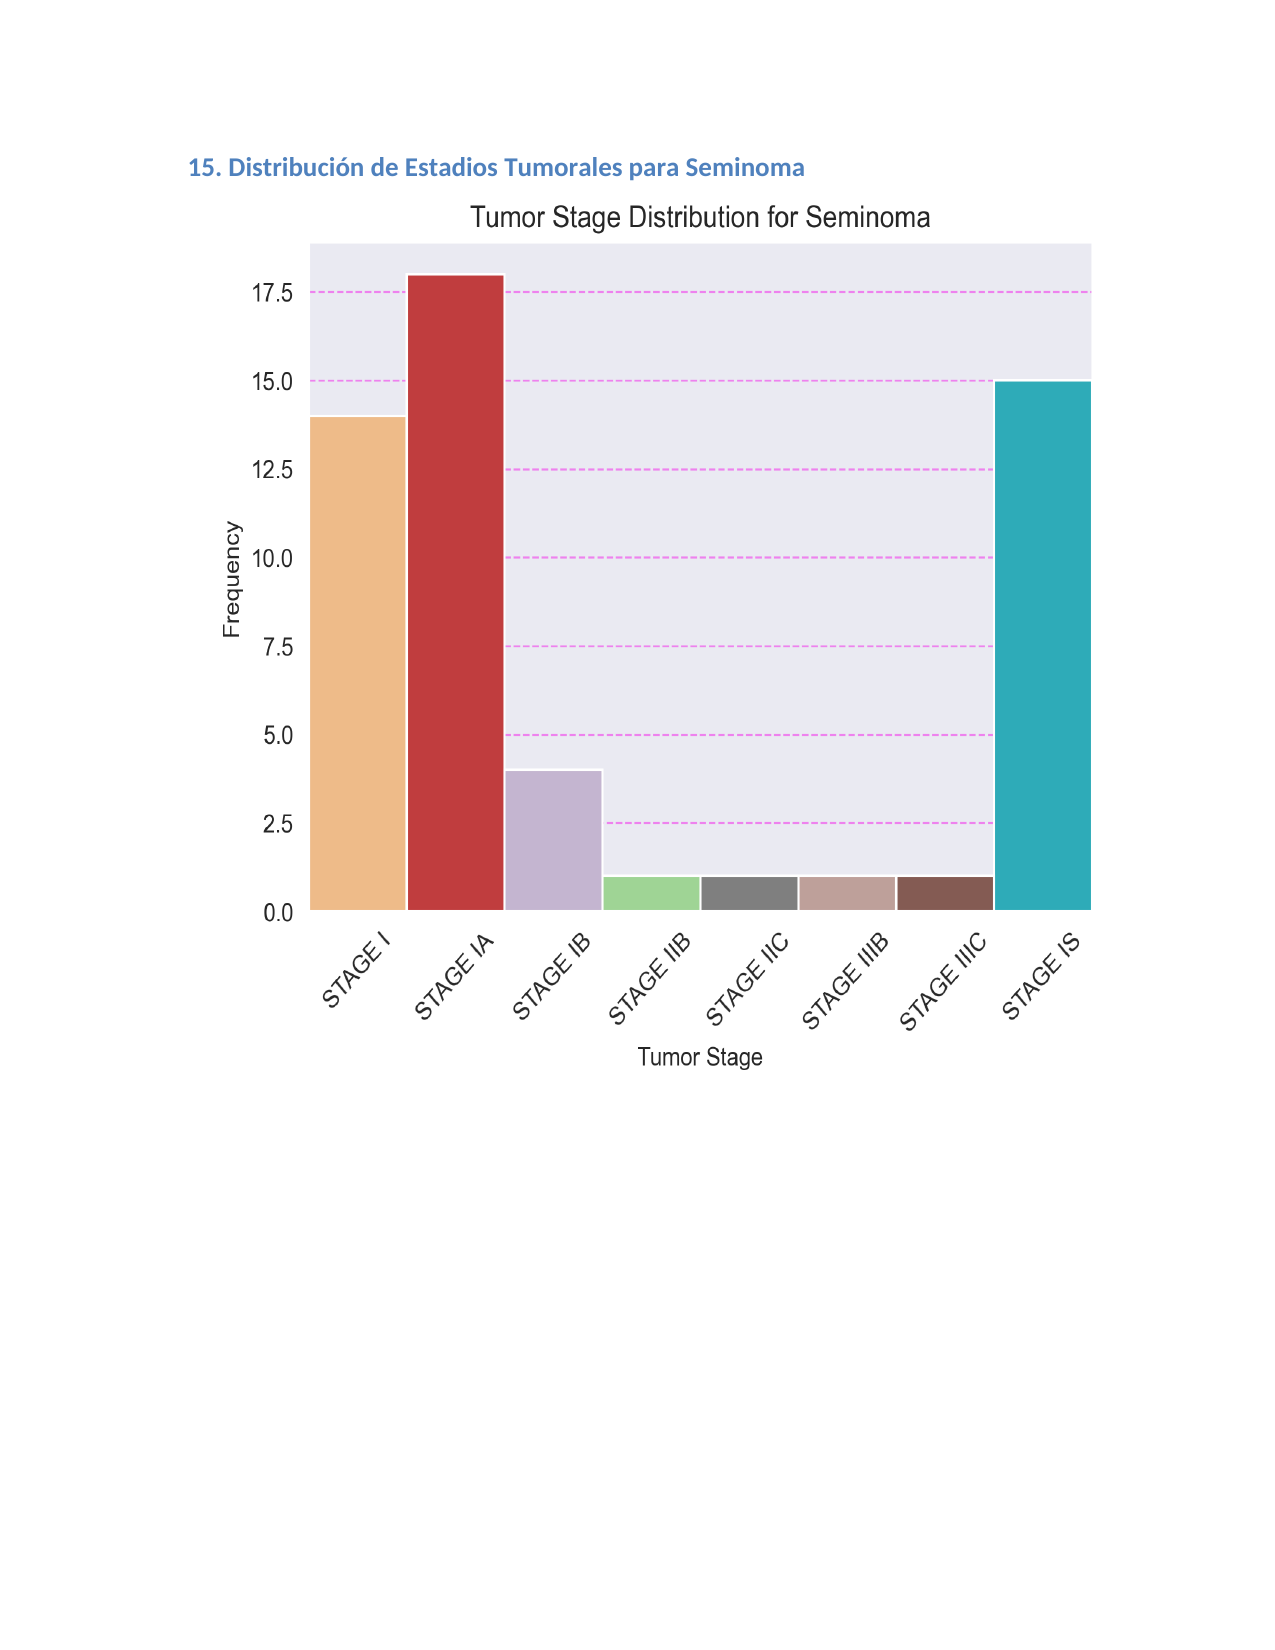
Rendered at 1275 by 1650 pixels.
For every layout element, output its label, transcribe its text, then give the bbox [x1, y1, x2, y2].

picture [206, 187, 1107, 1088]
subtitle 15. Distribución de Estadios Tumorales para Seminoma [187, 150, 1087, 183]
